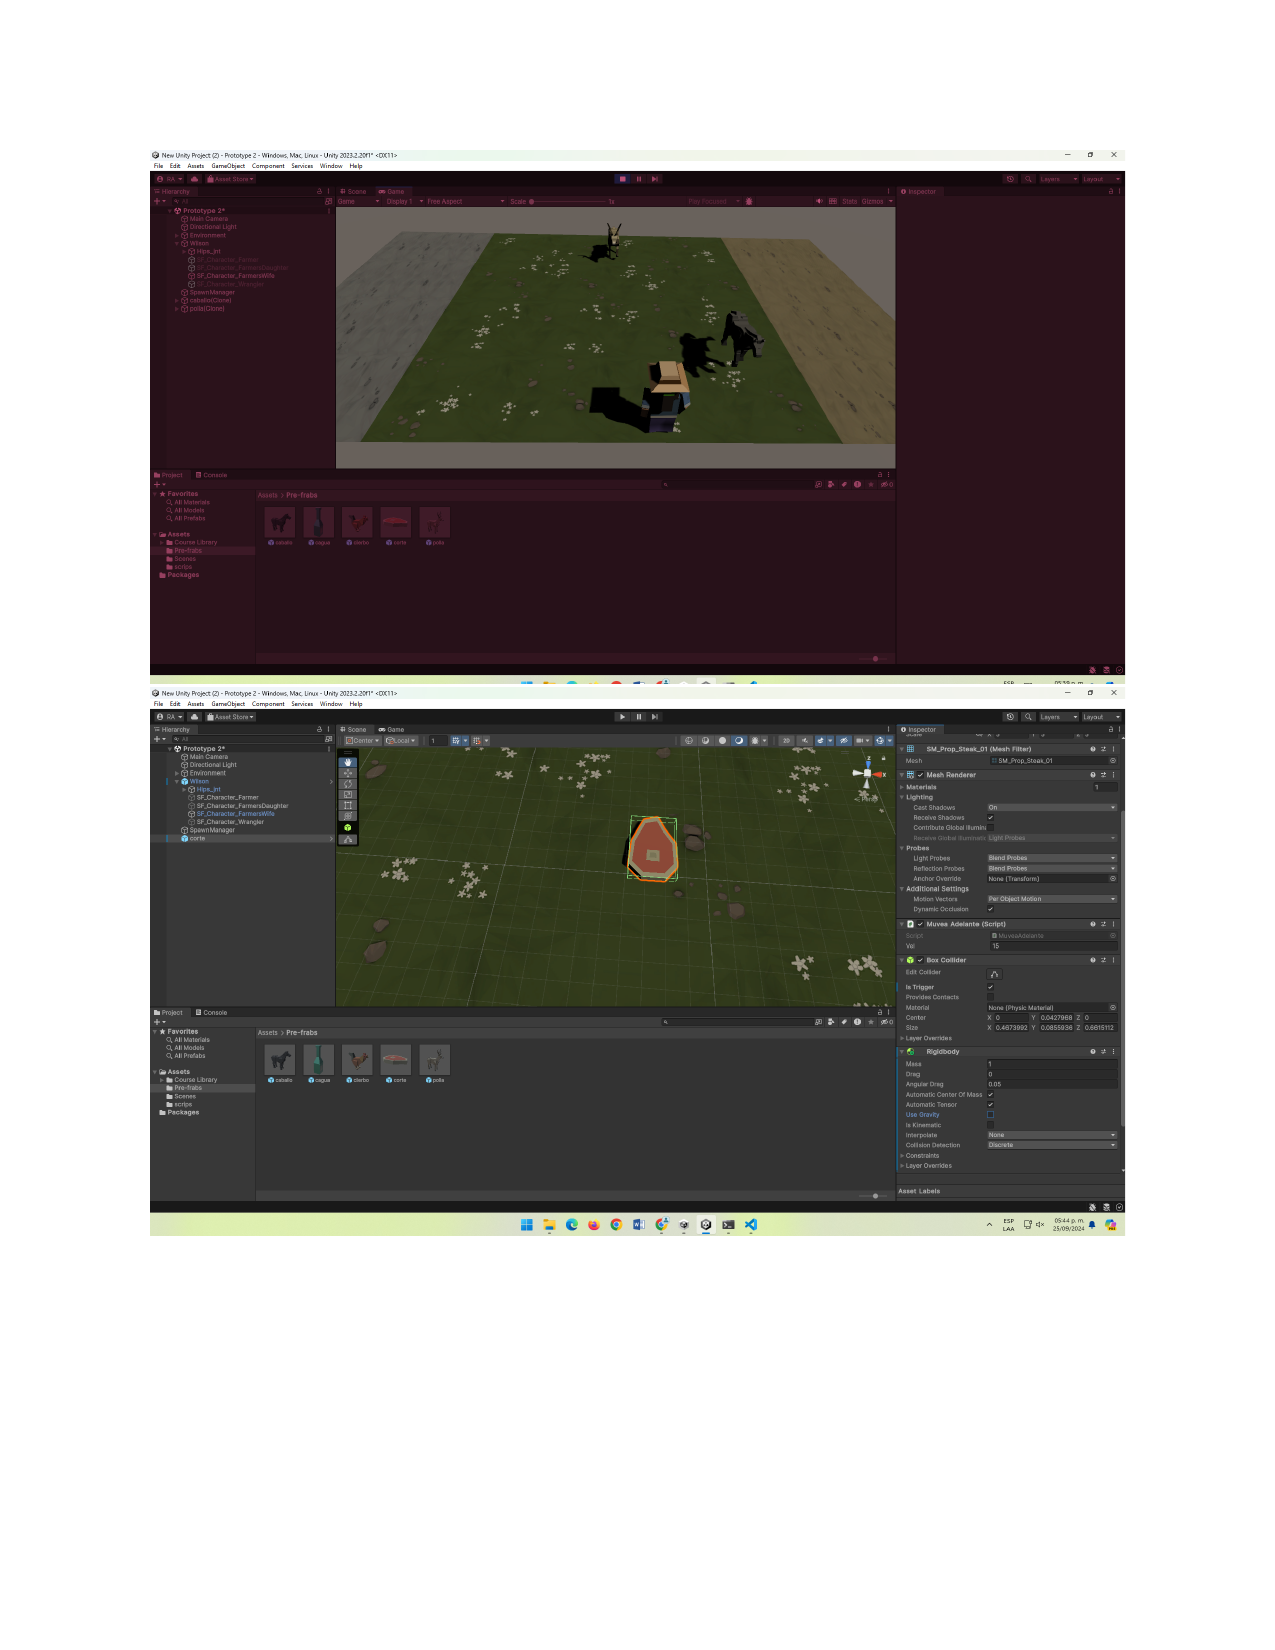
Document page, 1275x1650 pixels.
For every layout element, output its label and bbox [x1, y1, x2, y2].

picture [150, 150, 1125, 684]
picture [150, 687, 1125, 1236]
